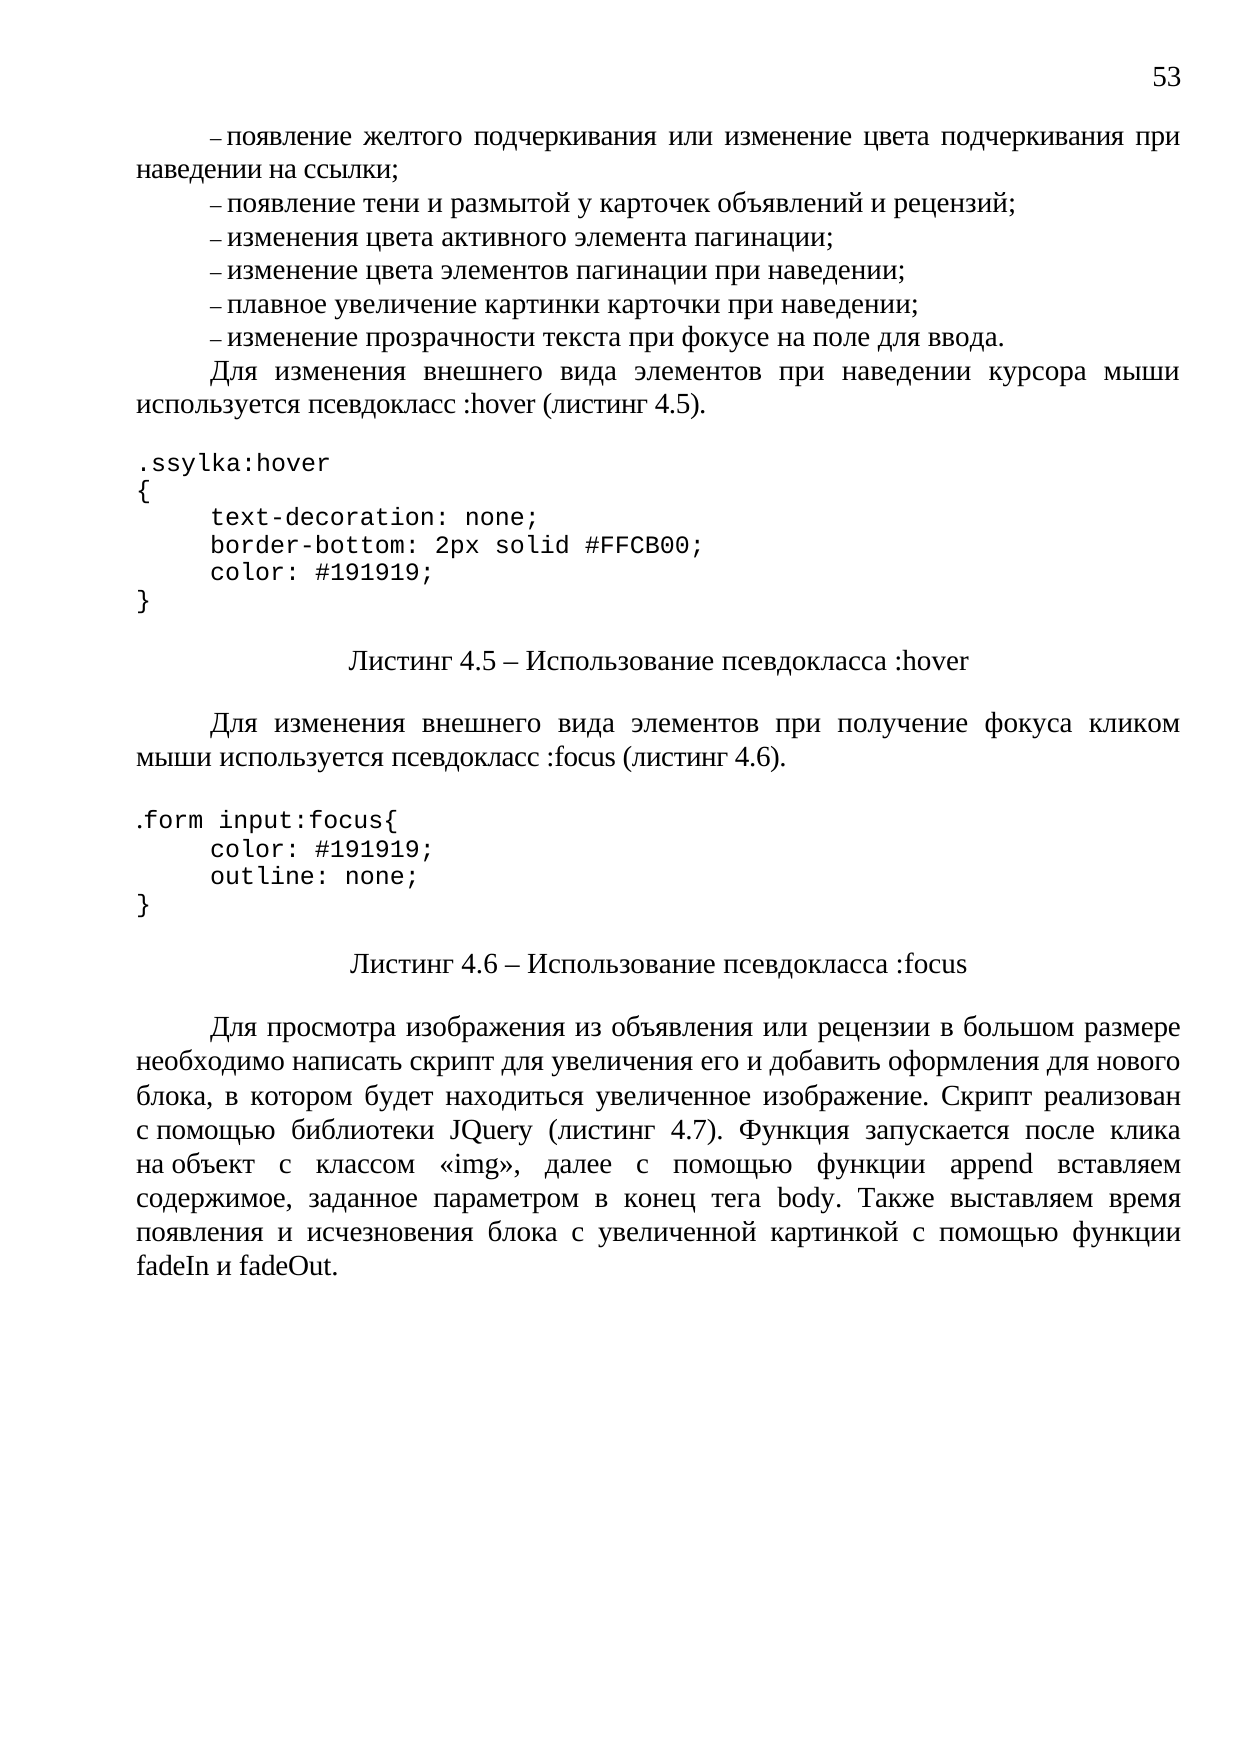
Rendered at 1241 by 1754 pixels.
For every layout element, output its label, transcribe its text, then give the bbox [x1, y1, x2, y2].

text text-decoration: none; [136, 504, 1181, 531]
text Листинг 4.5 – Использование псевдокласса :hover [136, 643, 1181, 676]
text .ssylka:hover [136, 449, 1181, 477]
list изменение прозрачности текста при фокусе на поле для ввода. [136, 319, 1181, 353]
list Для изменения внешнего вида элементов при наведении курсора мыши используется псевдокласс :hover (листинг 4.5). [136, 353, 1181, 420]
text .form input:focus{ [136, 802, 1181, 835]
text color: #191919; [136, 835, 1181, 863]
list изменение цвета элементов пагинации при наведении; [136, 252, 1181, 286]
text Листинг 4.6 – Использование псевдокласса :focus [136, 947, 1181, 980]
text Для просмотра изображения из объявления или рецензии в большом размере необходимо написать скрипт для увеличения его и добавить оформления для нового блока, в котором будет находиться увеличенное изображение. Скрипт реализован с помощью библиотеки JQuery (листинг 4.7). Функция запускается после клика на объект с классом «img», далее с помощью функции append вставляем содержимое, заданное параметром в конец тега body. Также выставляем время появления и исчезновения блока с увеличенной картинкой с помощью функции fadeIn и fadeOut. [136, 1009, 1181, 1282]
text } [136, 890, 1181, 917]
text color: #191919; [136, 559, 1181, 586]
list изменения цвета активного элемента пагинации; [136, 219, 1181, 252]
text border-bottom: 2px solid #FFCB00; [136, 531, 1181, 559]
text { [136, 477, 1181, 504]
text outline: none; [136, 863, 1181, 890]
list Для изменения внешнего вида элементов при получение фокуса кликом мыши используется псевдокласс :focus (листинг 4.6). [136, 705, 1181, 772]
list появление желтого подчеркивания или изменение цвета подчеркивания при наведении на ссылки; [136, 118, 1181, 185]
list появление тени и размытой у карточек объявлений и рецензий; [136, 185, 1181, 219]
text } [136, 586, 1181, 613]
list плавное увеличение картинки карточки при наведении; [136, 286, 1181, 319]
